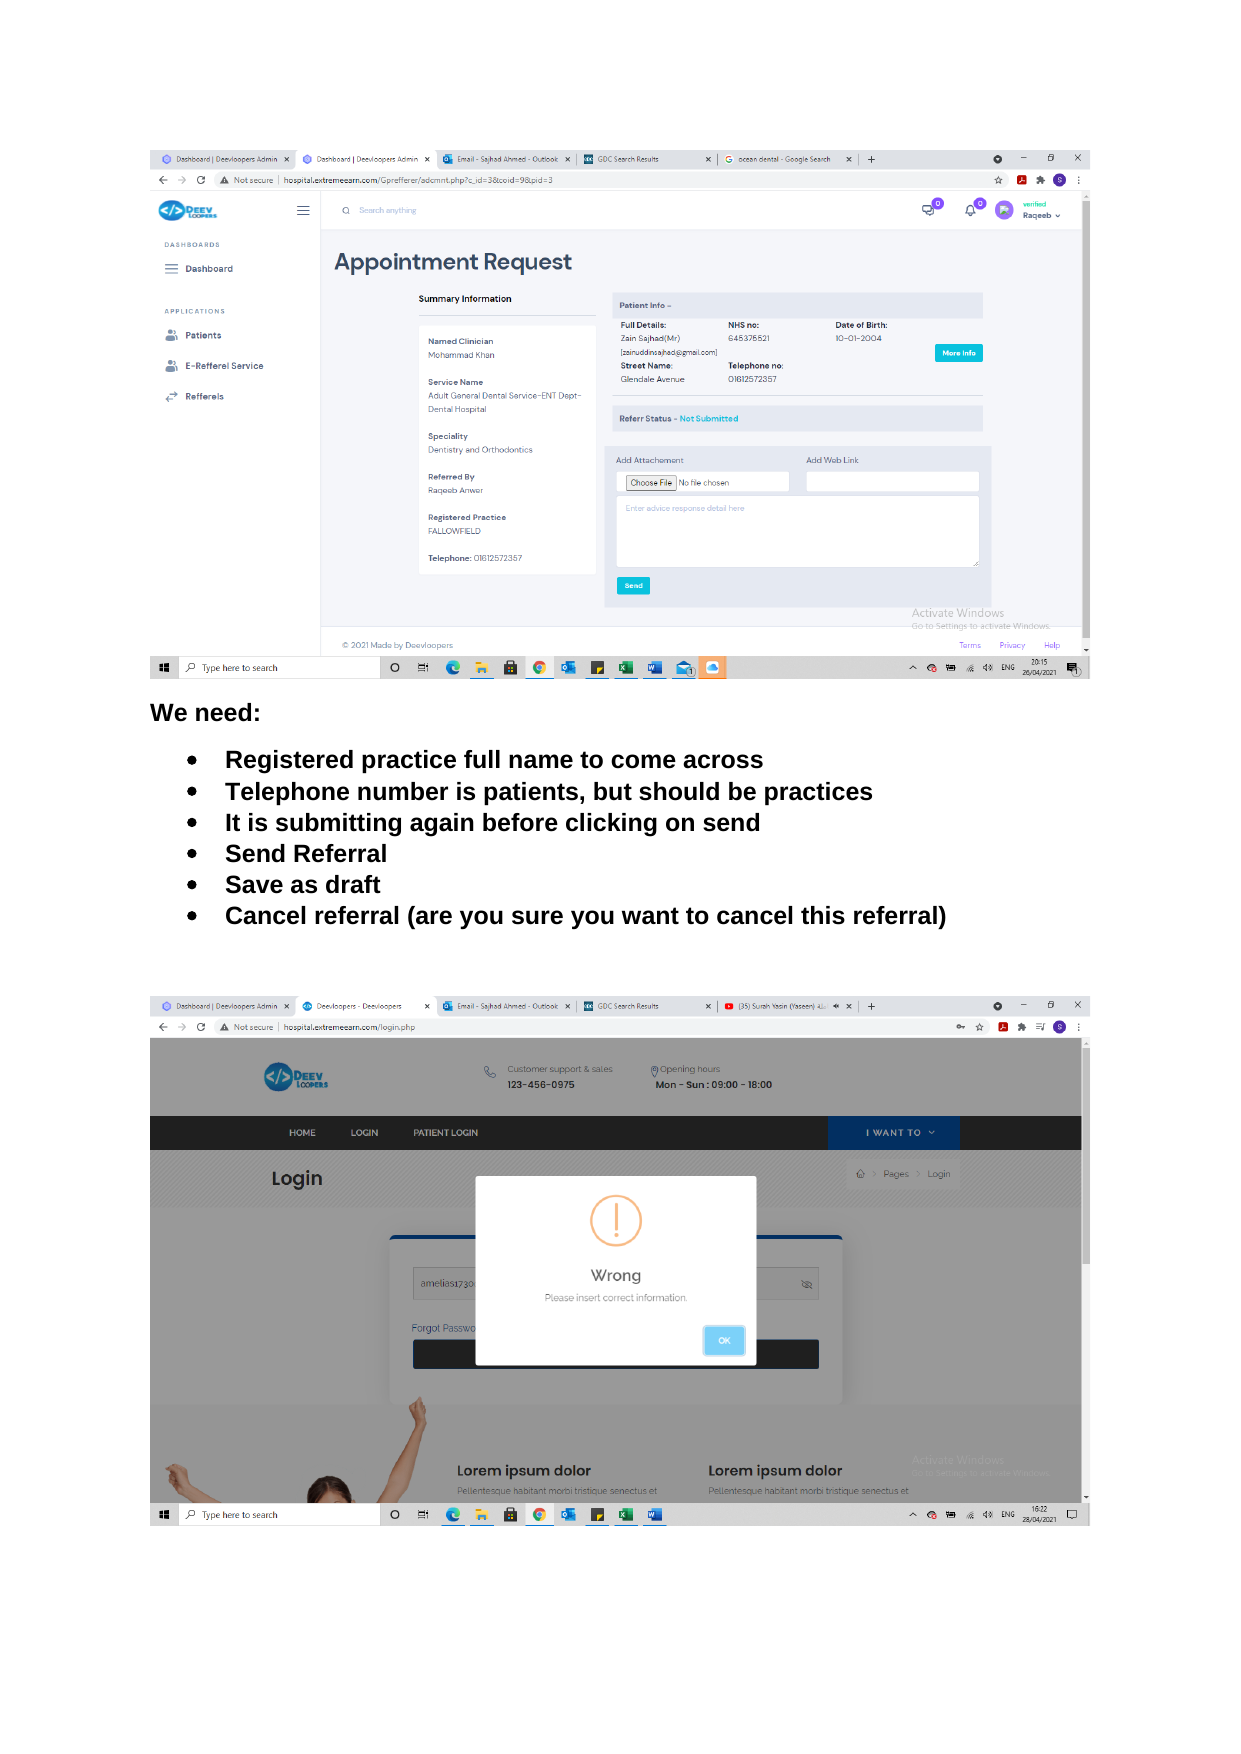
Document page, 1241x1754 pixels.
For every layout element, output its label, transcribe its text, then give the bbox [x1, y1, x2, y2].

list Cancel referral (are you sure you want to cancel this referral) [187, 901, 1090, 930]
text We need: [150, 698, 1090, 726]
list Send Referral [187, 839, 1090, 868]
list It is submitting again before clicking on send [187, 808, 1090, 837]
list Save as draft [187, 870, 1090, 899]
list Telephone number is patients, but should be practices [187, 777, 1090, 805]
list Registered practice full name to come across [187, 745, 1090, 774]
picture [150, 996, 1091, 1526]
picture [150, 150, 1091, 679]
